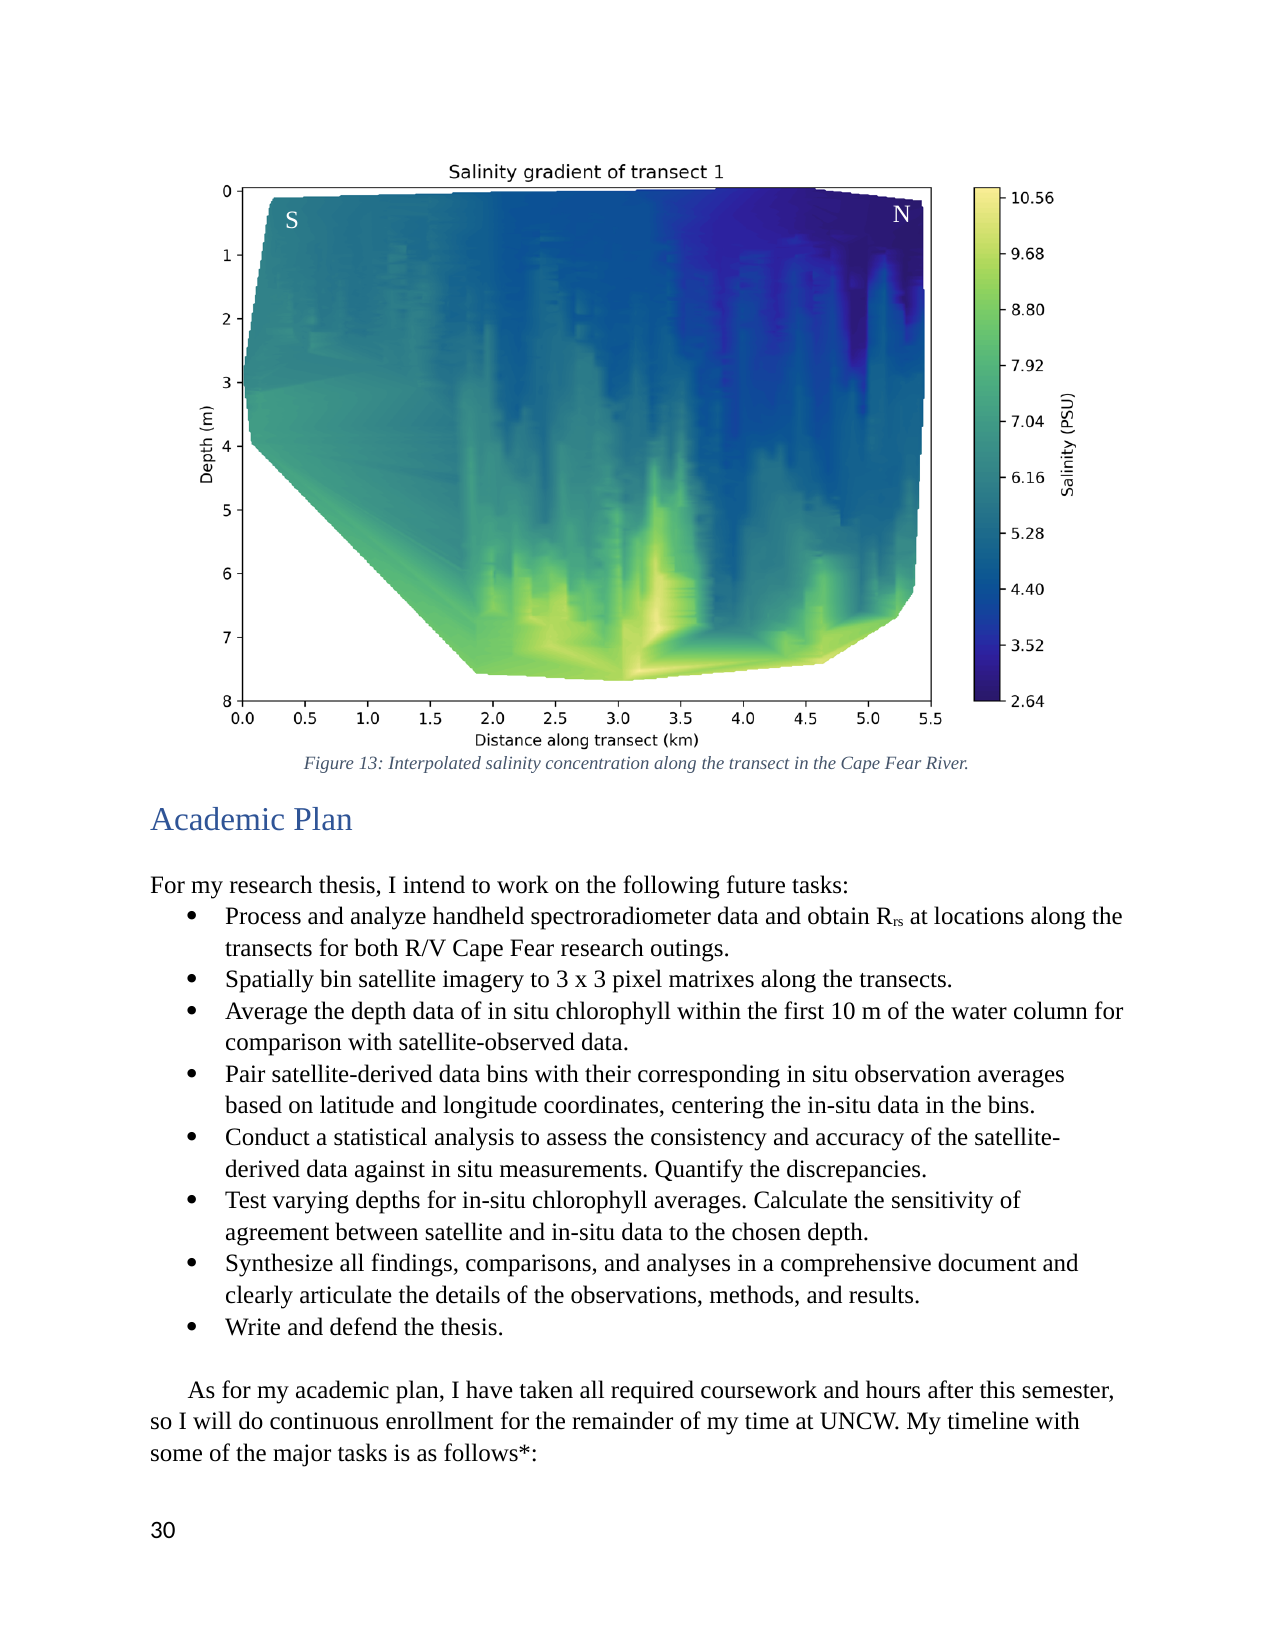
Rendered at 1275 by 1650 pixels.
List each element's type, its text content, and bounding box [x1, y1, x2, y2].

list Process and analyze handheld spectroradiometer data and obtain Rrs at locations along the transects for both R/V Cape Fear research outings. [187, 901, 1125, 962]
text Figure 13: Interpolated salinity concentration along the transect in the Cape Fear River. [150, 752, 1125, 774]
list Pair satellite-derived data bins with their corresponding in situ observation averages based on latitude and longitude coordinates, centering the in-situ data in the bins. [187, 1059, 1125, 1119]
list Test varying depths for in-situ chlorophyll averages. Calculate the sensitivity of agreement between satellite and in-situ data to the chosen depth. [187, 1185, 1125, 1246]
list Synthesize all findings, comparisons, and analyses in a comprehensive document and clearly articulate the details of the observations, methods, and results. [187, 1248, 1125, 1309]
text For my research thesis, I intend to work on the following future tasks: [150, 870, 1125, 898]
subtitle Academic Plan [150, 799, 1125, 837]
list Average the depth data of in situ chlorophyll within the first 10 m of the water column for comparison with satellite-observed data. [187, 996, 1125, 1056]
list Spatially bin satellite imagery to 3 x 3 pixel matrixes along the transects. [187, 964, 1125, 993]
list Write and defend the thesis. [187, 1312, 1125, 1340]
picture [192, 150, 1083, 753]
text As for my academic plan, I have taken all required coursework and hours after this semester, so I will do continuous enrollment for the remainder of my time at UNCW. My timeline with some of the major tasks is as follows*: [150, 1375, 1125, 1467]
list Conduct a statistical analysis to assess the consistency and accuracy of the satellite-derived data against in situ measurements. Quantify the discrepancies. [187, 1122, 1125, 1182]
